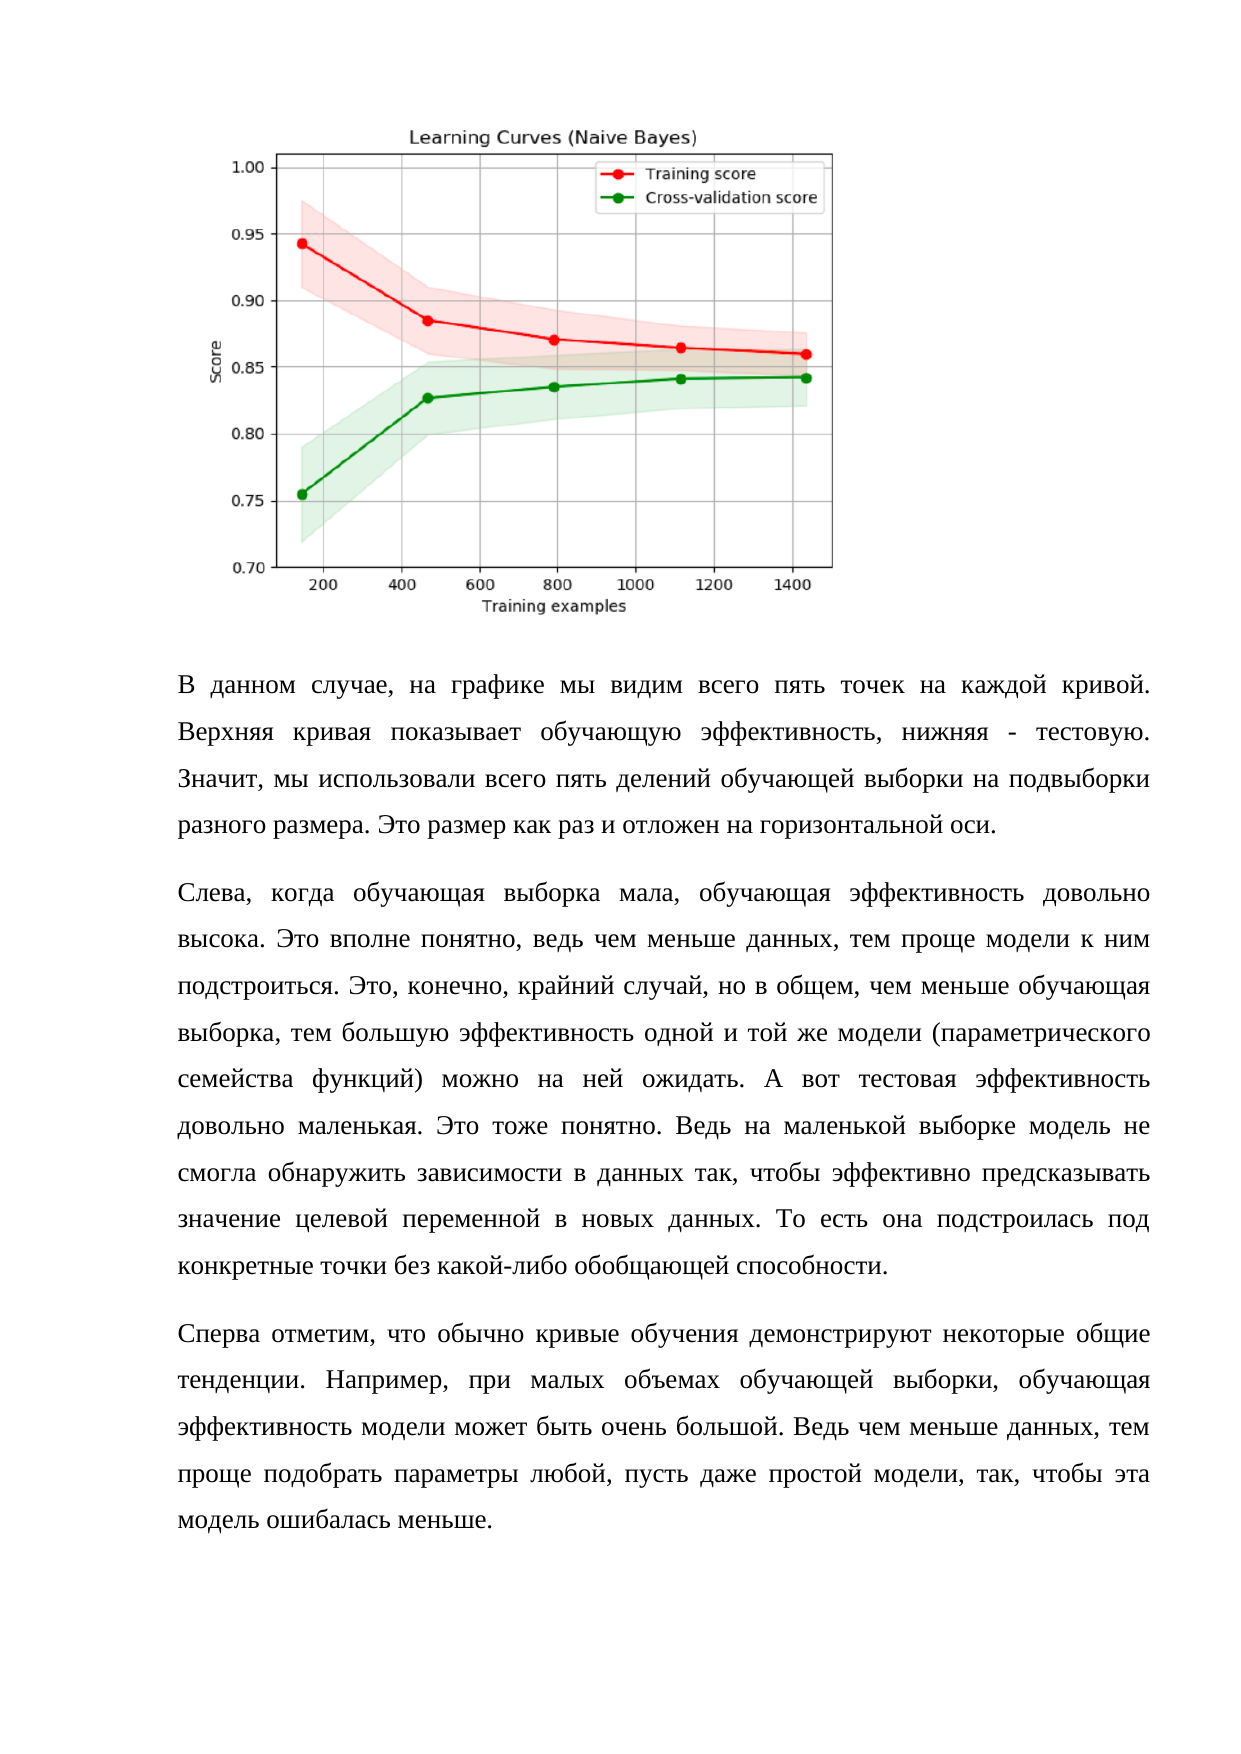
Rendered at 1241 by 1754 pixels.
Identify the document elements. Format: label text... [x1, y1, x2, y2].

text Слева, когда обучающая выборка мала, обучающая эффективность довольно высока. Это вполне понятно, ведь чем меньше данных, тем проще модели к ним подстроиться. Это, конечно, крайний случай, но в общем, чем меньше обучающая выборка, тем большую эффективность одной и той же модели (параметрического семейства функций) можно на ней ожидать. А вот тестовая эффективность довольно маленькая. Это тоже понятно. Ведь на маленькой выборке модель не смогла обнаружить зависимости в данных так, чтобы эффективно предсказывать значение целевой переменной в новых данных. То есть она подстроилась под конкретные точки без какой-либо обобщающей способности. [177, 876, 1152, 1280]
text В данном случае, на графике мы видим всего пять точек на каждой кривой. Верхняя кривая показывает обучающую эффективность, нижняя - тестовую. Значит, мы использовали всего пять делений обучающей выборки на подвыборки разного размера. Это размер как раз и отложен на горизонтальной оси. [177, 668, 1152, 839]
text Сперва отметим, что обычно кривые обучения демонстрируют некоторые общие тенденции. Например, при малых объемах обучающей выборки, обучающая эффективность модели может быть очень большой. Ведь чем меньше данных, тем проще подобрать параметры любой, пусть даже простой модели, так, чтобы эта модель ошибалась меньше. [177, 1317, 1152, 1534]
picture [177, 118, 884, 631]
